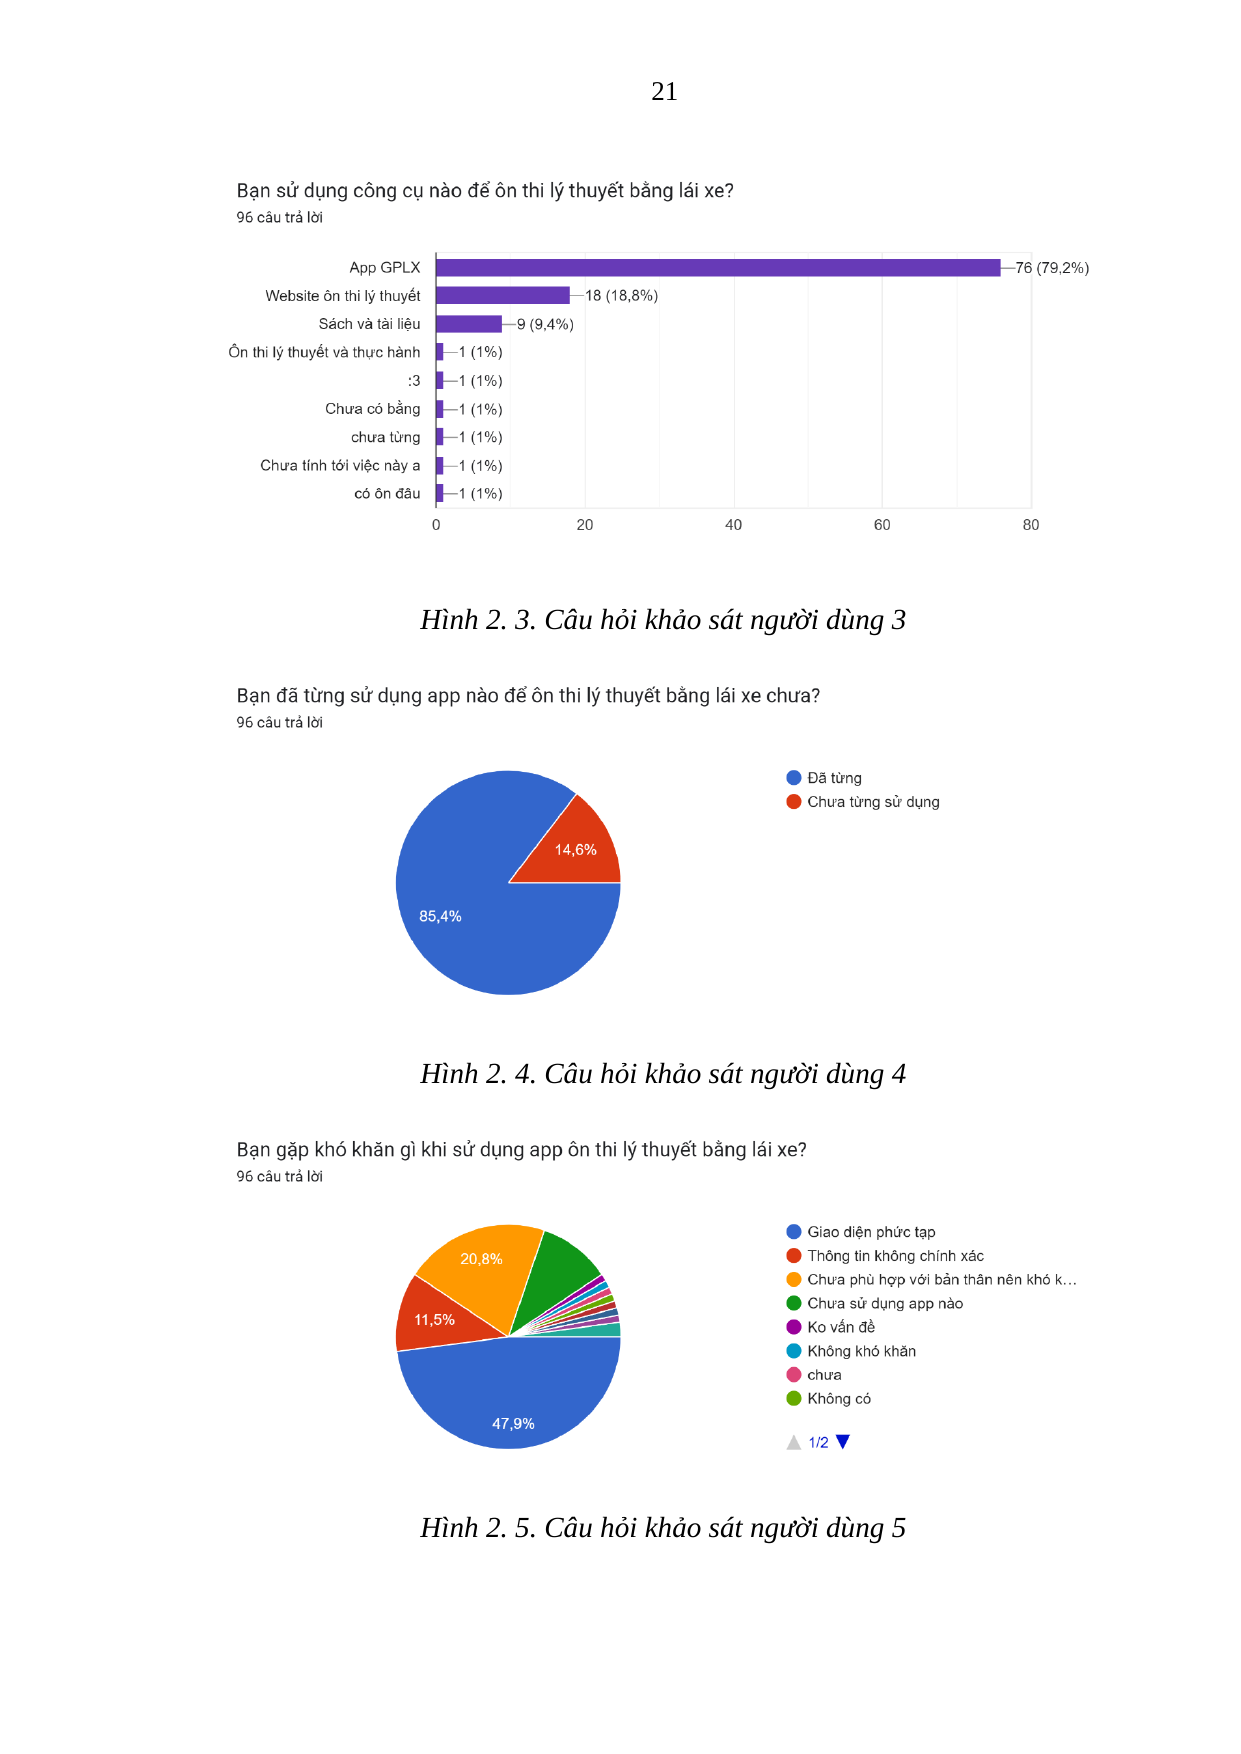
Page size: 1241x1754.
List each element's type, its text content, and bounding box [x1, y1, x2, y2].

picture [206, 652, 1123, 1038]
picture [206, 1106, 1123, 1492]
text Hình 2. 4. Câu hỏi khảo sát người dùng 4 [207, 1056, 1122, 1090]
text Hình 2. 3. Câu hỏi khảo sát người dùng 3 [207, 602, 1122, 635]
text Hình 2. 5. Câu hỏi khảo sát người dùng 5 [207, 1511, 1122, 1544]
picture [206, 147, 1123, 583]
